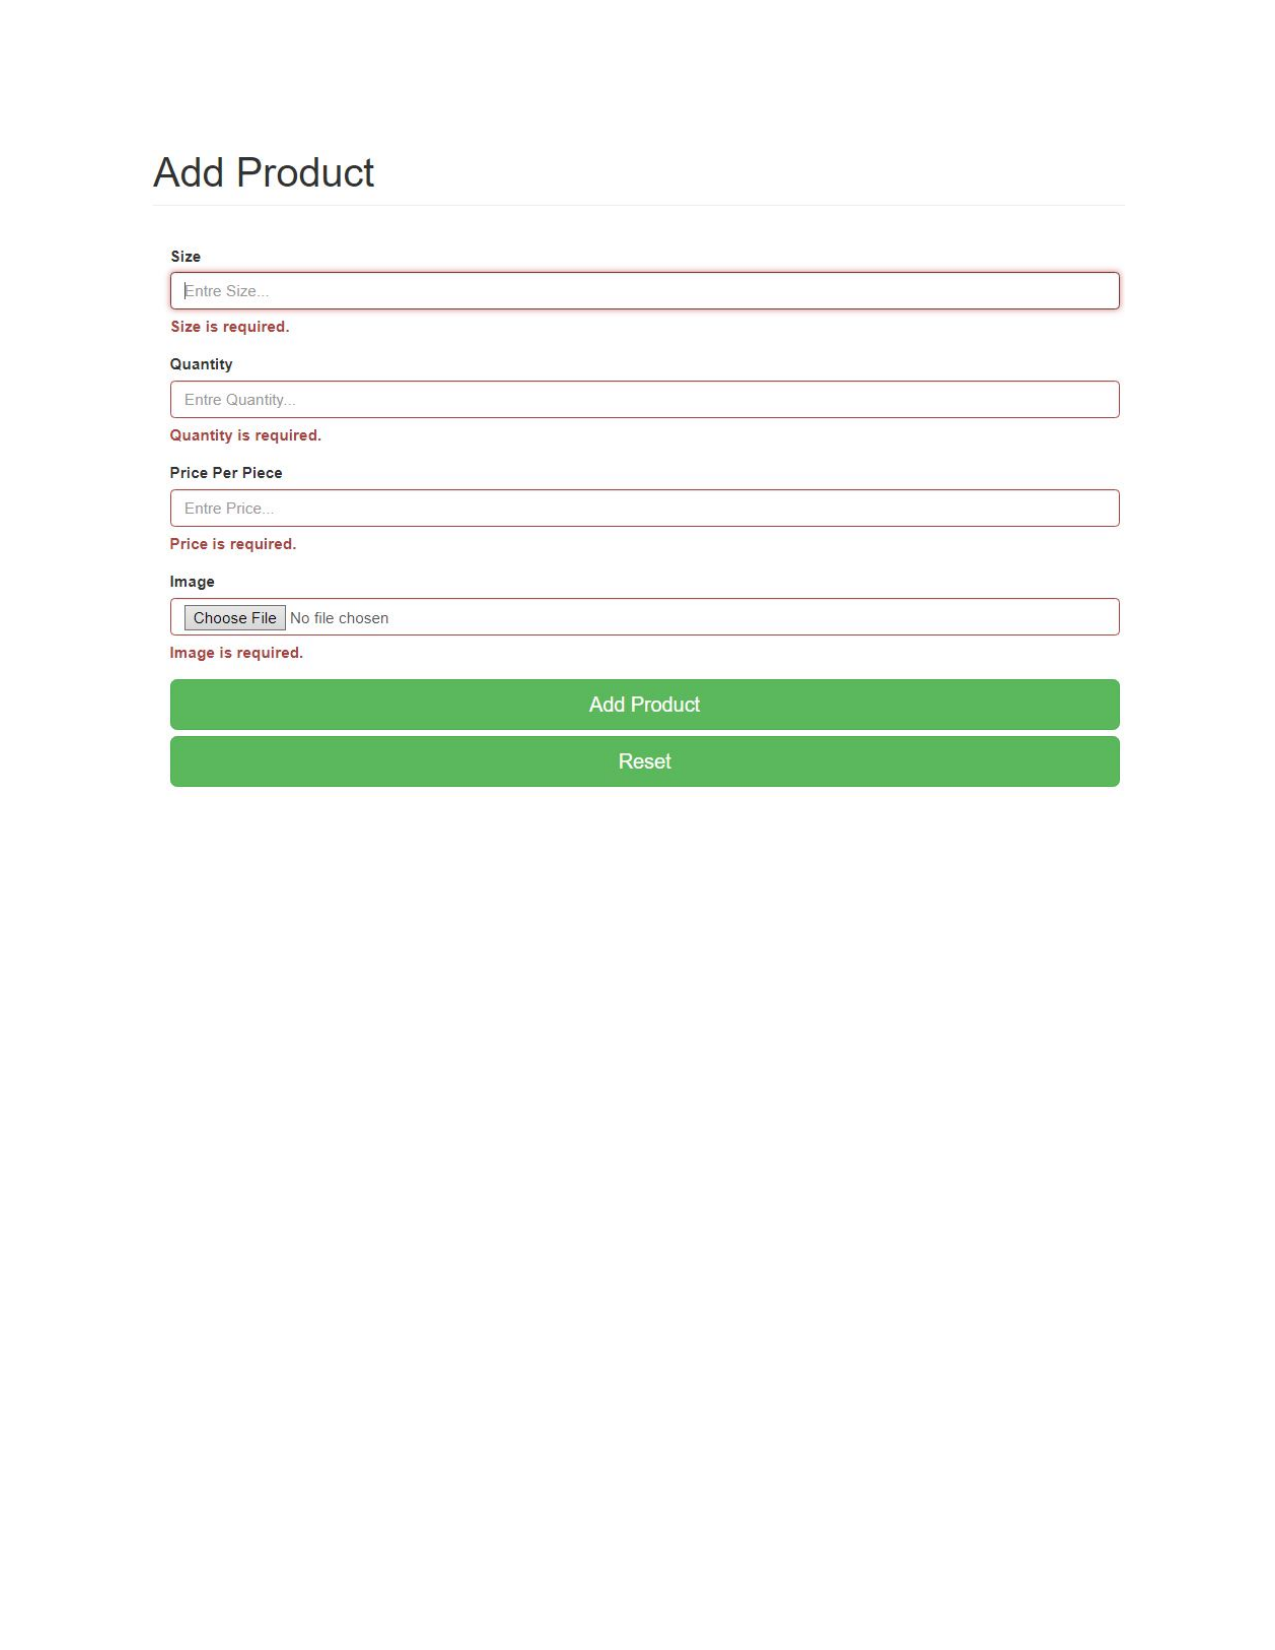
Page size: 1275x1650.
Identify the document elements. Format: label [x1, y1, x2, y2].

picture [150, 150, 1125, 797]
